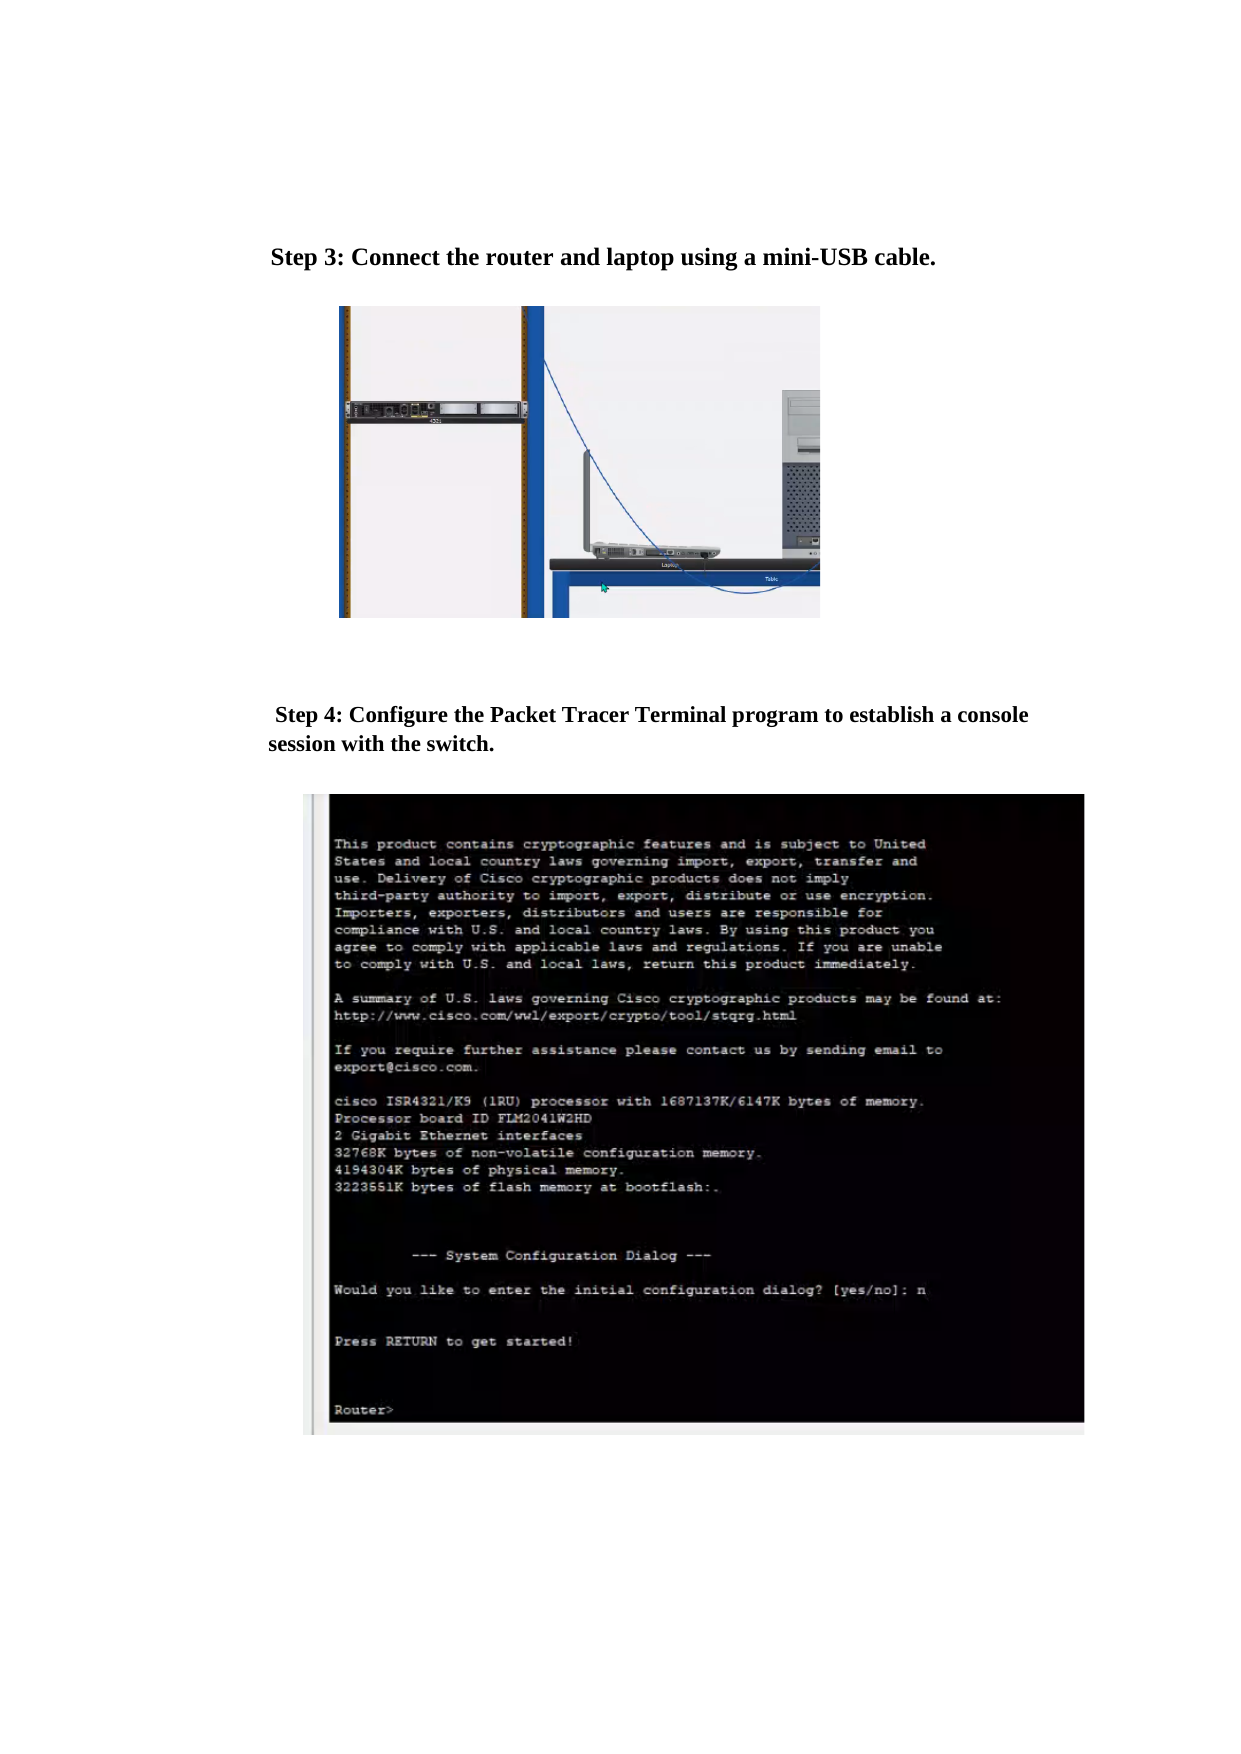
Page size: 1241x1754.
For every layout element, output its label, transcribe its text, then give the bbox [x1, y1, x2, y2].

text Step 3: Connect the router and laptop using a mini-USB cable. [150, 242, 1090, 271]
picture [303, 794, 1085, 1435]
text Step 4: Configure the Packet Tracer Terminal program to establish a console session with the switch. [268, 702, 1090, 756]
picture [339, 306, 821, 618]
